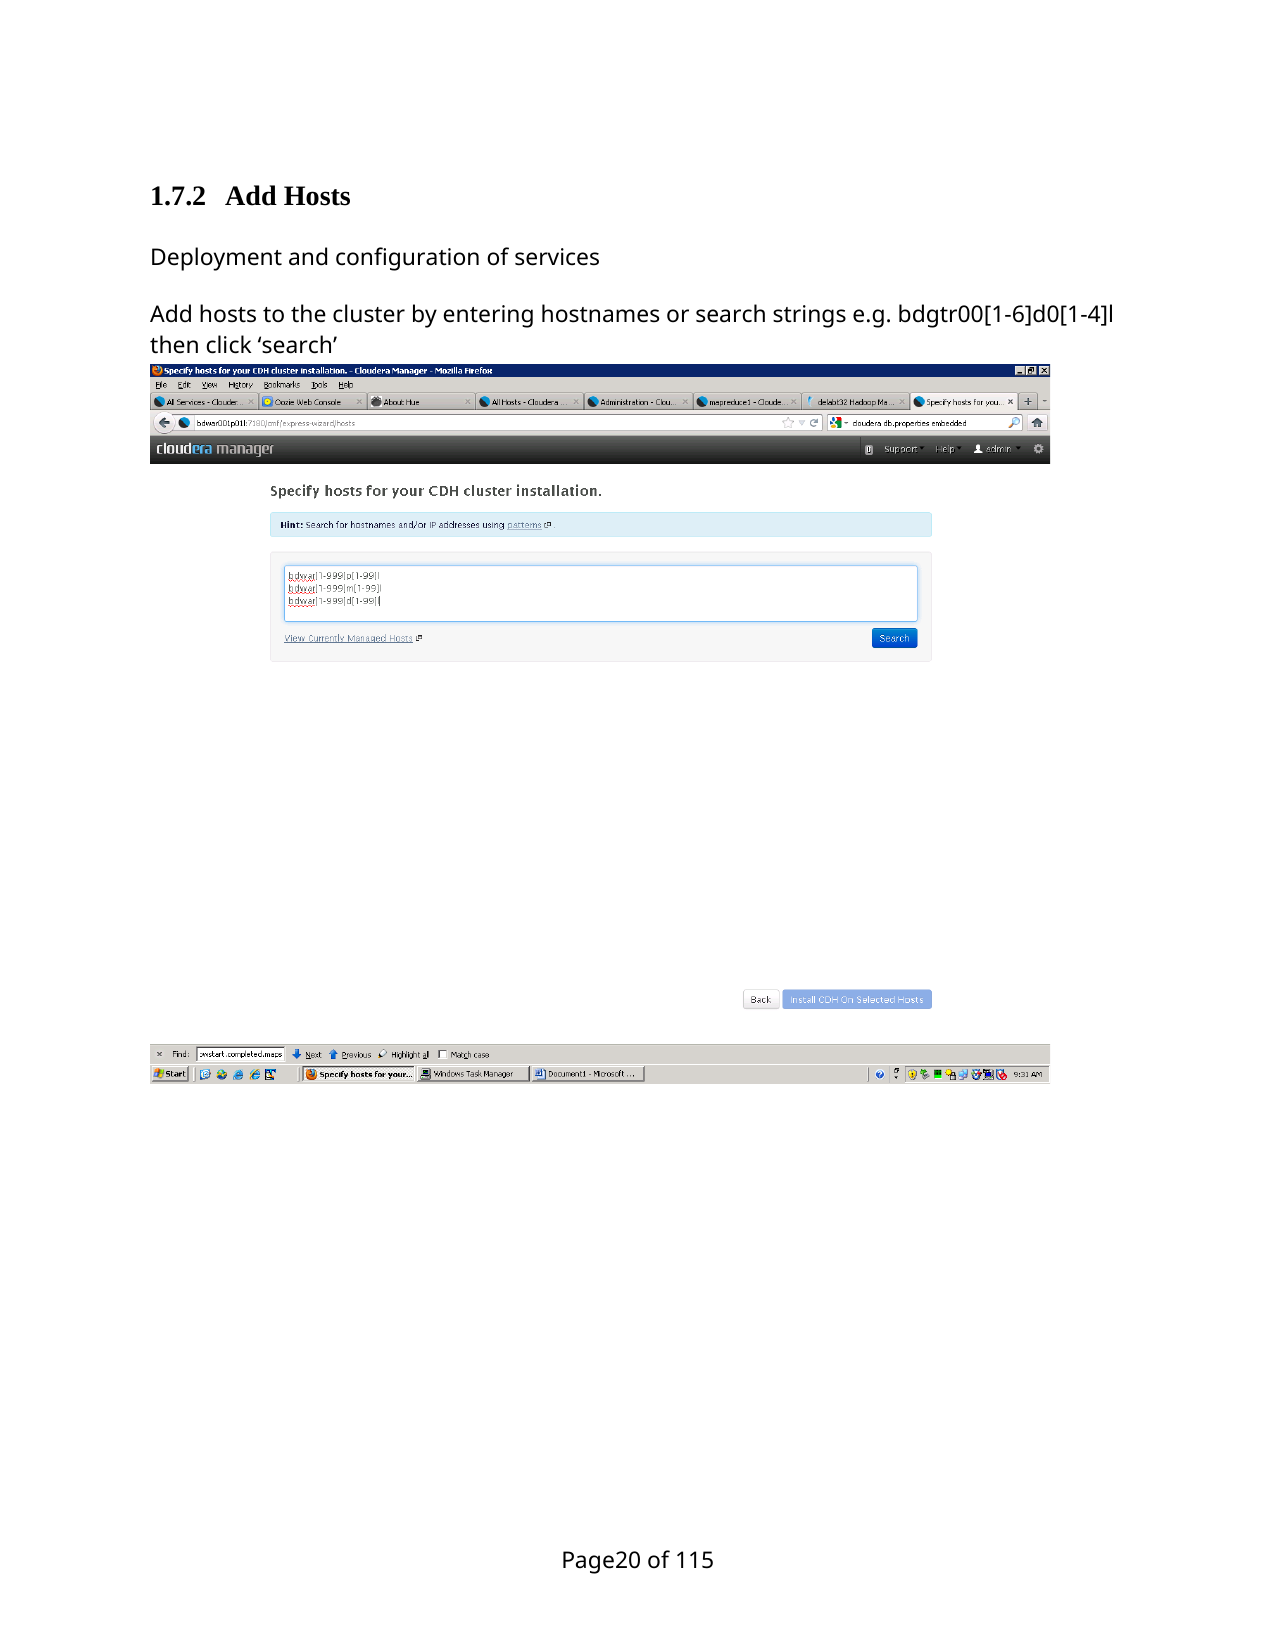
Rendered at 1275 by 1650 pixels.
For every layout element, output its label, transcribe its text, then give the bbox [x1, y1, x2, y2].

text Deployment and configuration of services [150, 241, 1125, 272]
subtitle Add Hosts [150, 179, 1125, 212]
text Add hosts to the cluster by entering hostnames or search strings e.g. bdgtr00[1-6]d0[1-4]l [150, 297, 1125, 329]
picture [150, 364, 1050, 1084]
